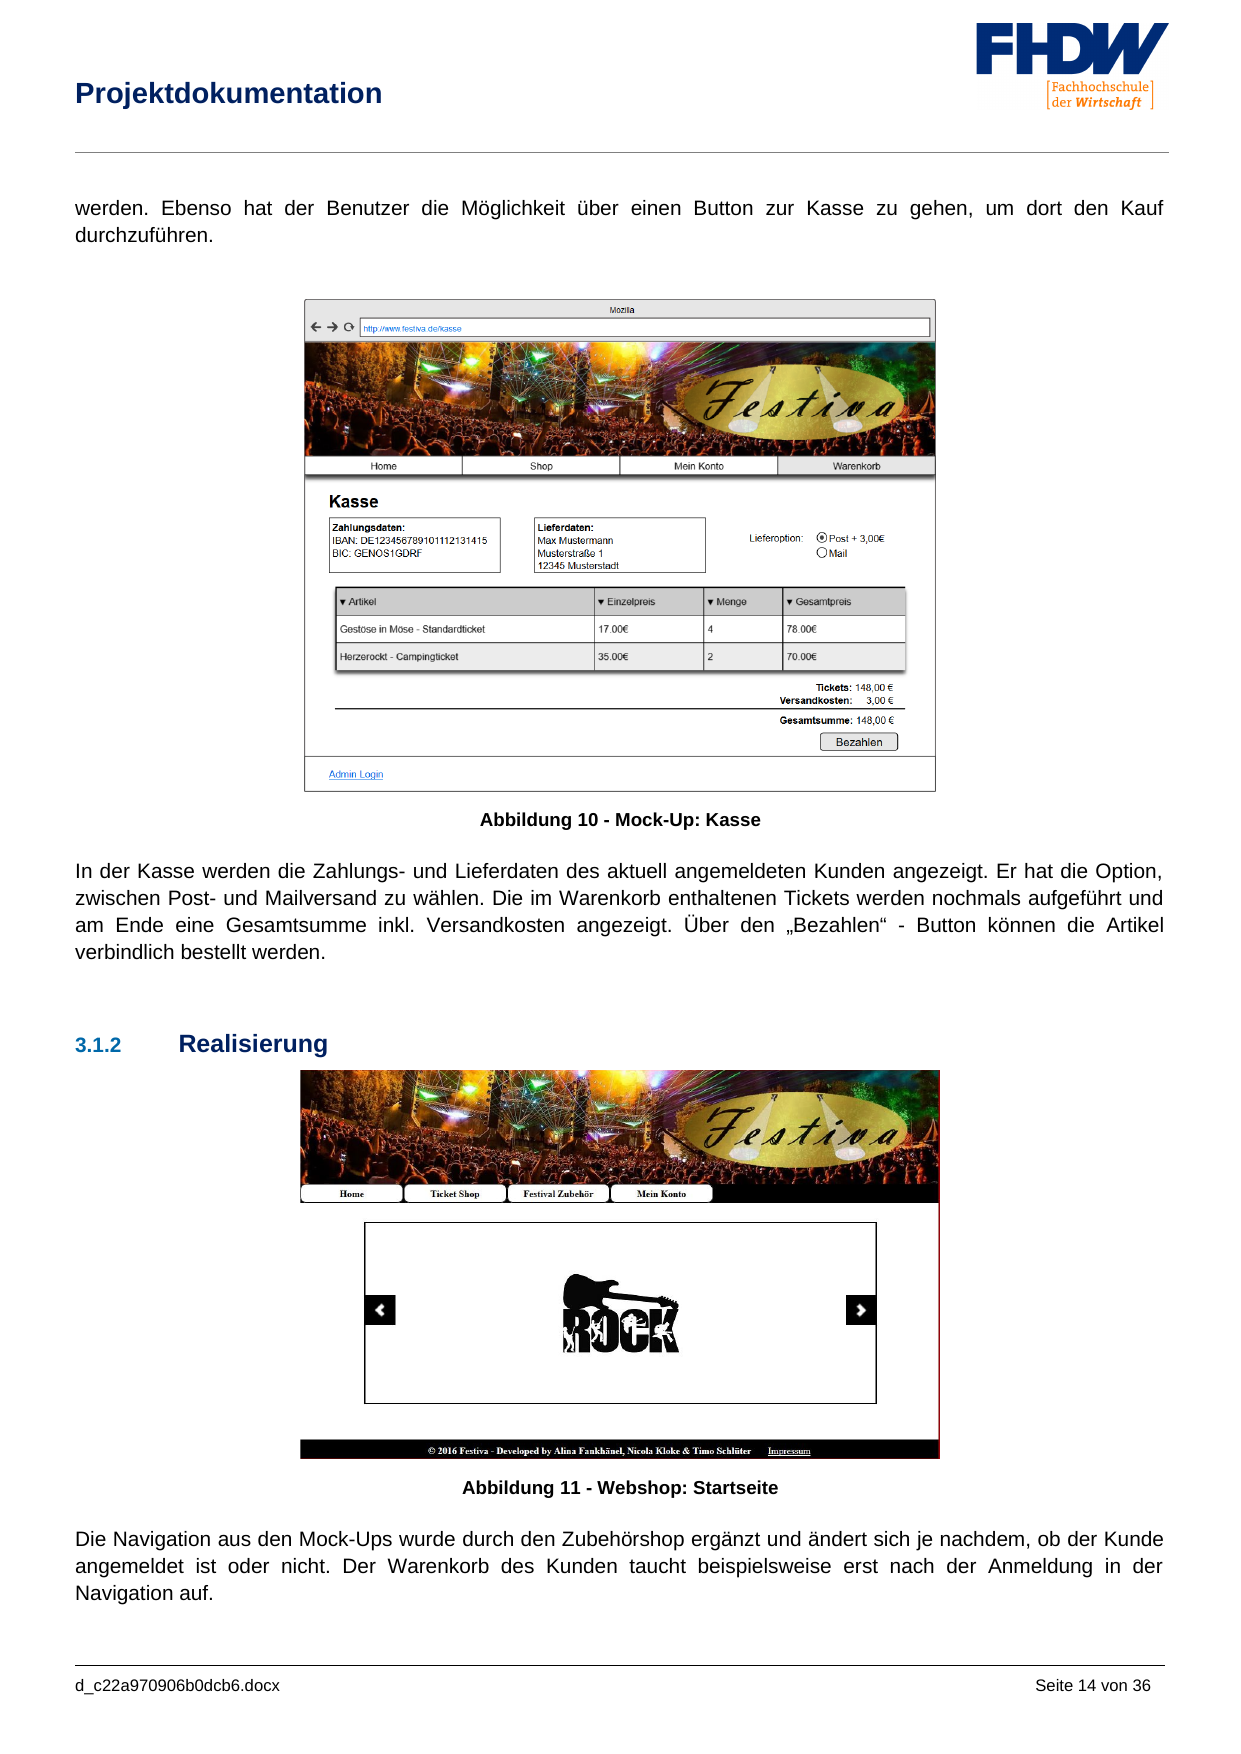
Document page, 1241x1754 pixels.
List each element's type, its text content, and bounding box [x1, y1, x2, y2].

text In der Kasse werden die Zahlungs- und Lieferdaten des aktuell angemeldeten Kunden angezeigt. Er hat die Option, zwischen Post- und Mailversand zu wählen. Die im Warenkorb enthaltenen Tickets werden nochmals aufgeführt und am Ende eine Gesamtsumme inkl. Versandkosten angezeigt. Über den „Bezahlen“ - Button können die Artikel verbindlich bestellt werden. [75, 856, 1165, 964]
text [75, 193, 1165, 247]
text Die Navigation aus den Mock-Ups wurde durch den Zubehörshop ergänzt und ändert sich je nachdem, ob der Kunde angemeldet ist oder nicht. Der Warenkorb des Kunden taucht beispielsweise erst nach der Anmeldung in der Navigation auf. [75, 1524, 1165, 1605]
subtitle Realisierung [75, 1029, 1165, 1057]
picture [300, 1070, 940, 1459]
picture [976, 23, 1169, 110]
picture [304, 299, 936, 792]
